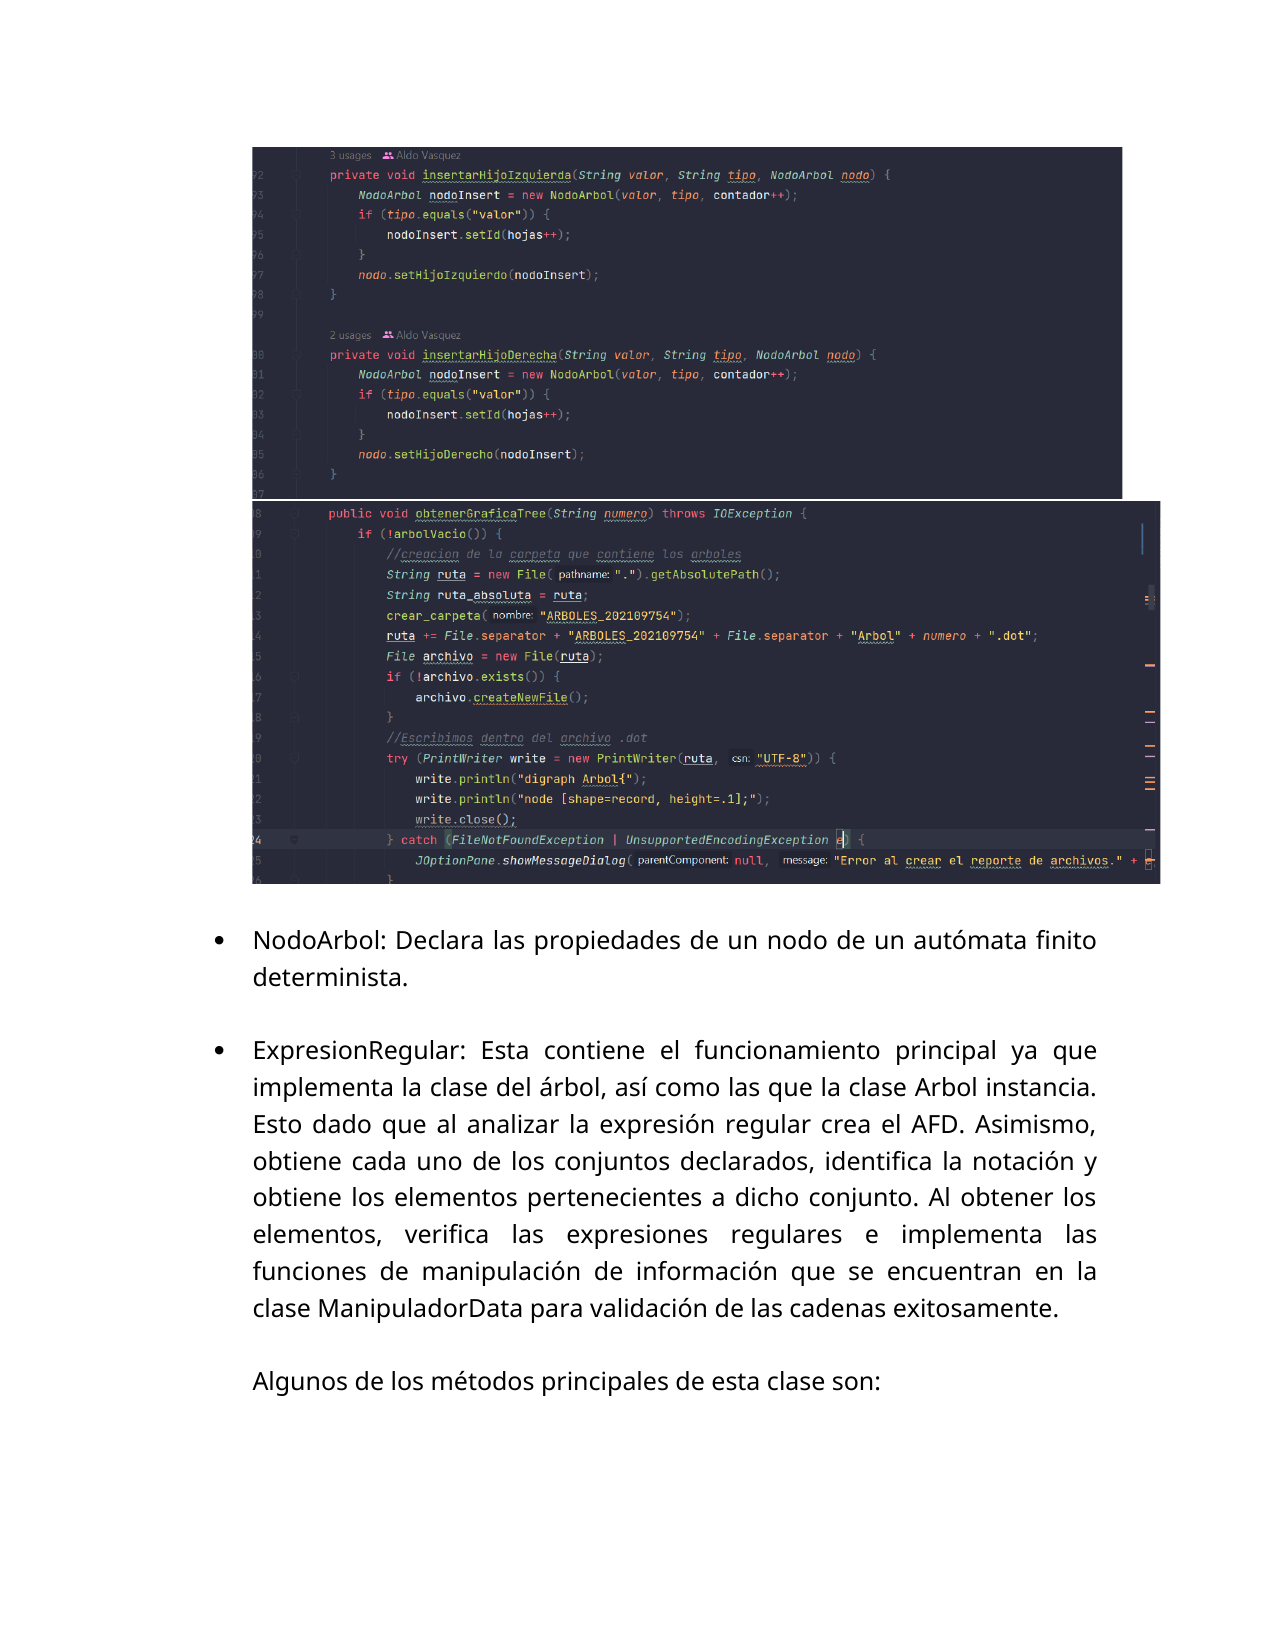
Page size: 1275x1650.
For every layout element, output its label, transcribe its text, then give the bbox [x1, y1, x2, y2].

picture [252, 501, 1161, 884]
picture [252, 147, 1123, 499]
list Algunos de los métodos principales de esta clase son: [252, 1364, 1098, 1398]
list NodoArbol: Declara las propiedades de un nodo de un autómata finito determinista. [215, 922, 1098, 993]
list ExpresionRegular: Esta contiene el funcionamiento principal ya que implementa la clase del árbol, así como las que la clase Arbol instancia. Esto dado que al analizar la expresión regular crea el AFD. Asimismo, obtiene cada uno de los conjuntos declarados, identifica la notación y obtiene los elementos pertenecientes a dicho conjunto. Al obtener los elementos, verifica las expresiones regulares e implementa las funciones de manipulación de información que se encuentran en la clase ManipuladorData para validación de las cadenas exitosamente. [215, 1033, 1098, 1324]
